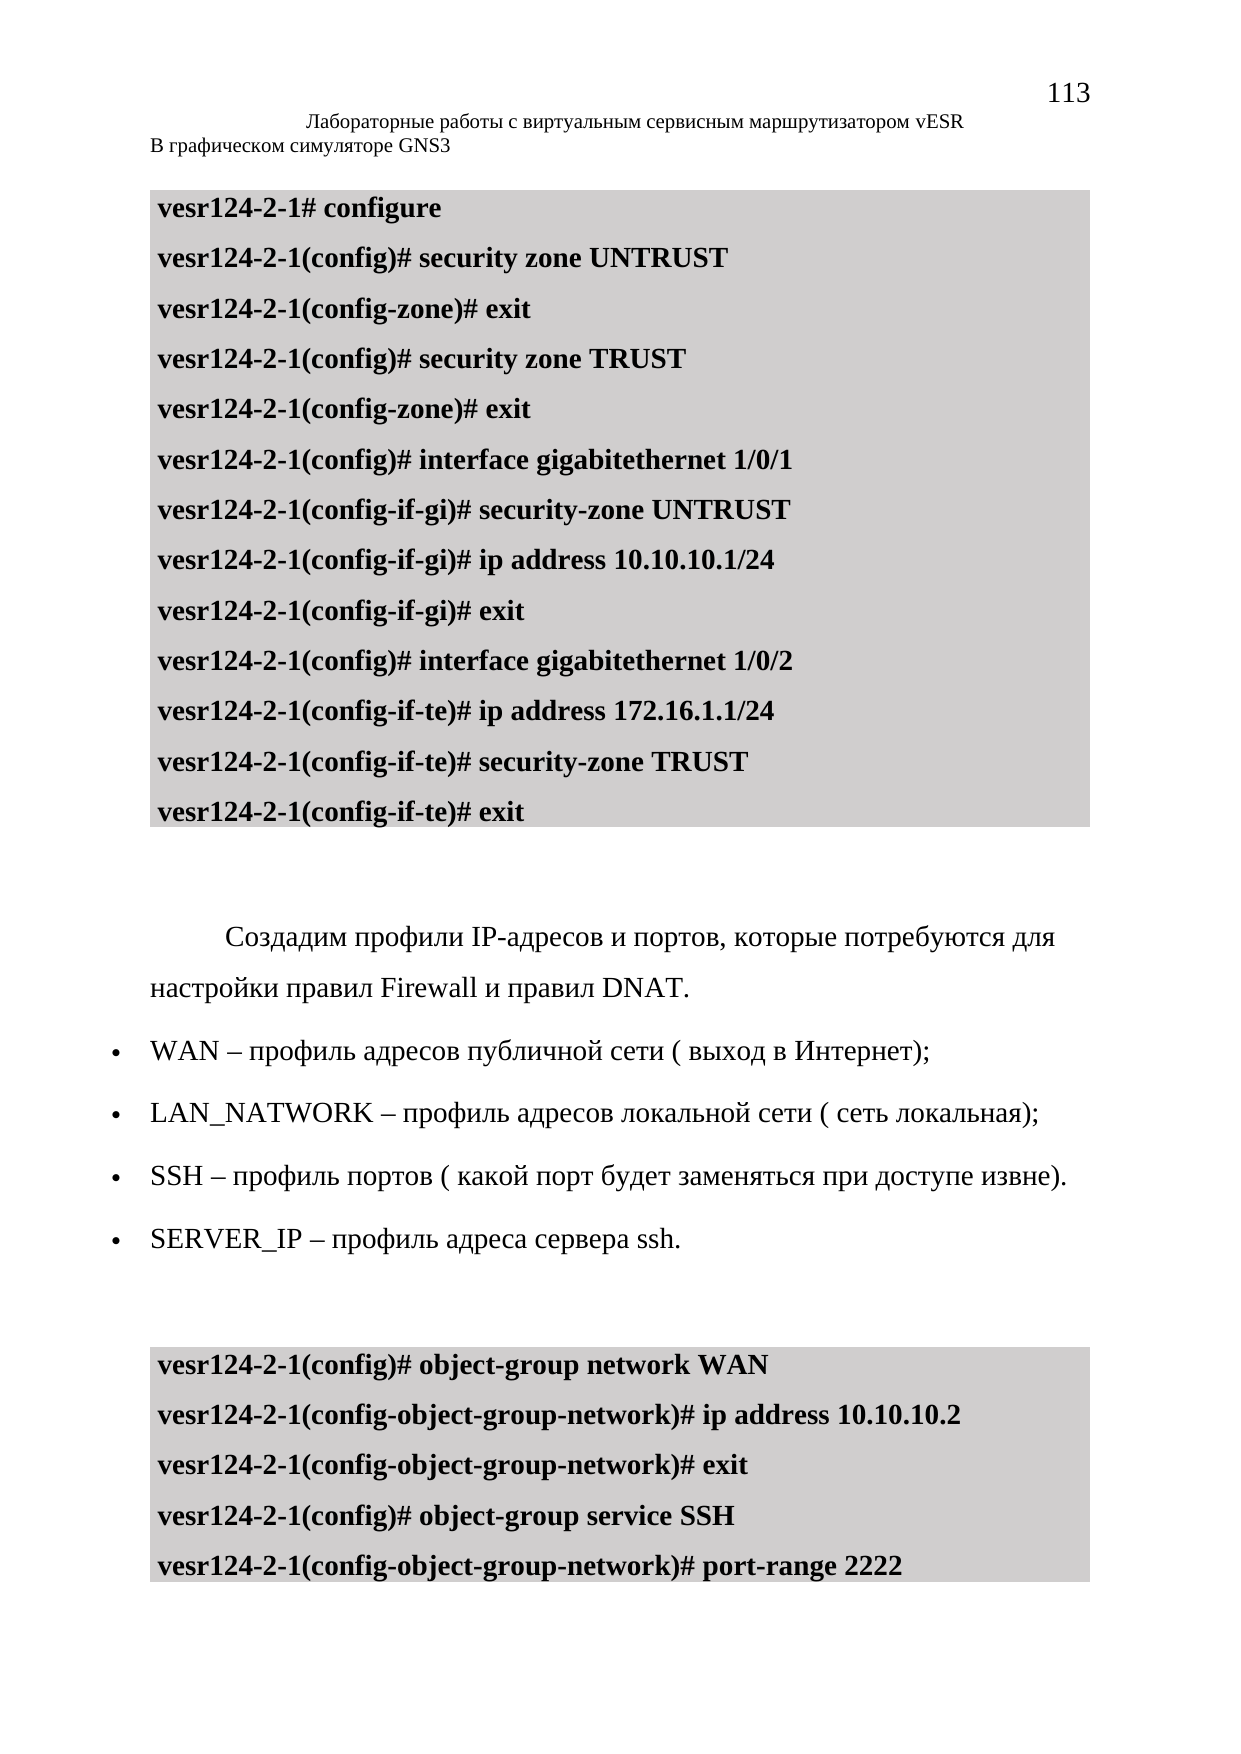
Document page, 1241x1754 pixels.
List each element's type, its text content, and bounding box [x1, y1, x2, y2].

list SERVER_IP – профиль адреса сервера ssh. [112, 1221, 1090, 1255]
list LAN_NATWORK – профиль адресов локальной сети ( сеть локальная); [112, 1096, 1090, 1129]
list WAN – профиль адресов публичной сети ( выход в Интернет); [112, 1033, 1090, 1066]
text vesr124-2-1# configure vesr124-2-1(config)# security zone UNTRUST vesr124-2-1(config-zone)# exit vesr124-2-1(config)# security zone TRUST vesr124-2-1(config-zone)# exit vesr124-2-1(config)# interface gigabitethernet 1/0/1 vesr124-2-1(config-if-gi)# security-zone UNTRUST vesr124-2-1(config-if-gi)# ip address 10.10.10.1/24 vesr124-2-1(config-if-gi)# exit vesr124-2-1(config)# interface gigabitethernet 1/0/2 vesr124-2-1(config-if-te)# ip address 172.16.1.1/24 vesr124-2-1(config-if-te)# security-zone TRUST vesr124-2-1(config-if-te)# exit [150, 190, 1090, 827]
list SSH – профиль портов ( какой порт будет заменяться при доступе извне). [112, 1158, 1090, 1192]
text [150, 1347, 1090, 1582]
text Создадим профили IP-адресов и портов, которые потребуются для настройки правил Firewall и правил DNAT. [150, 919, 1090, 1003]
